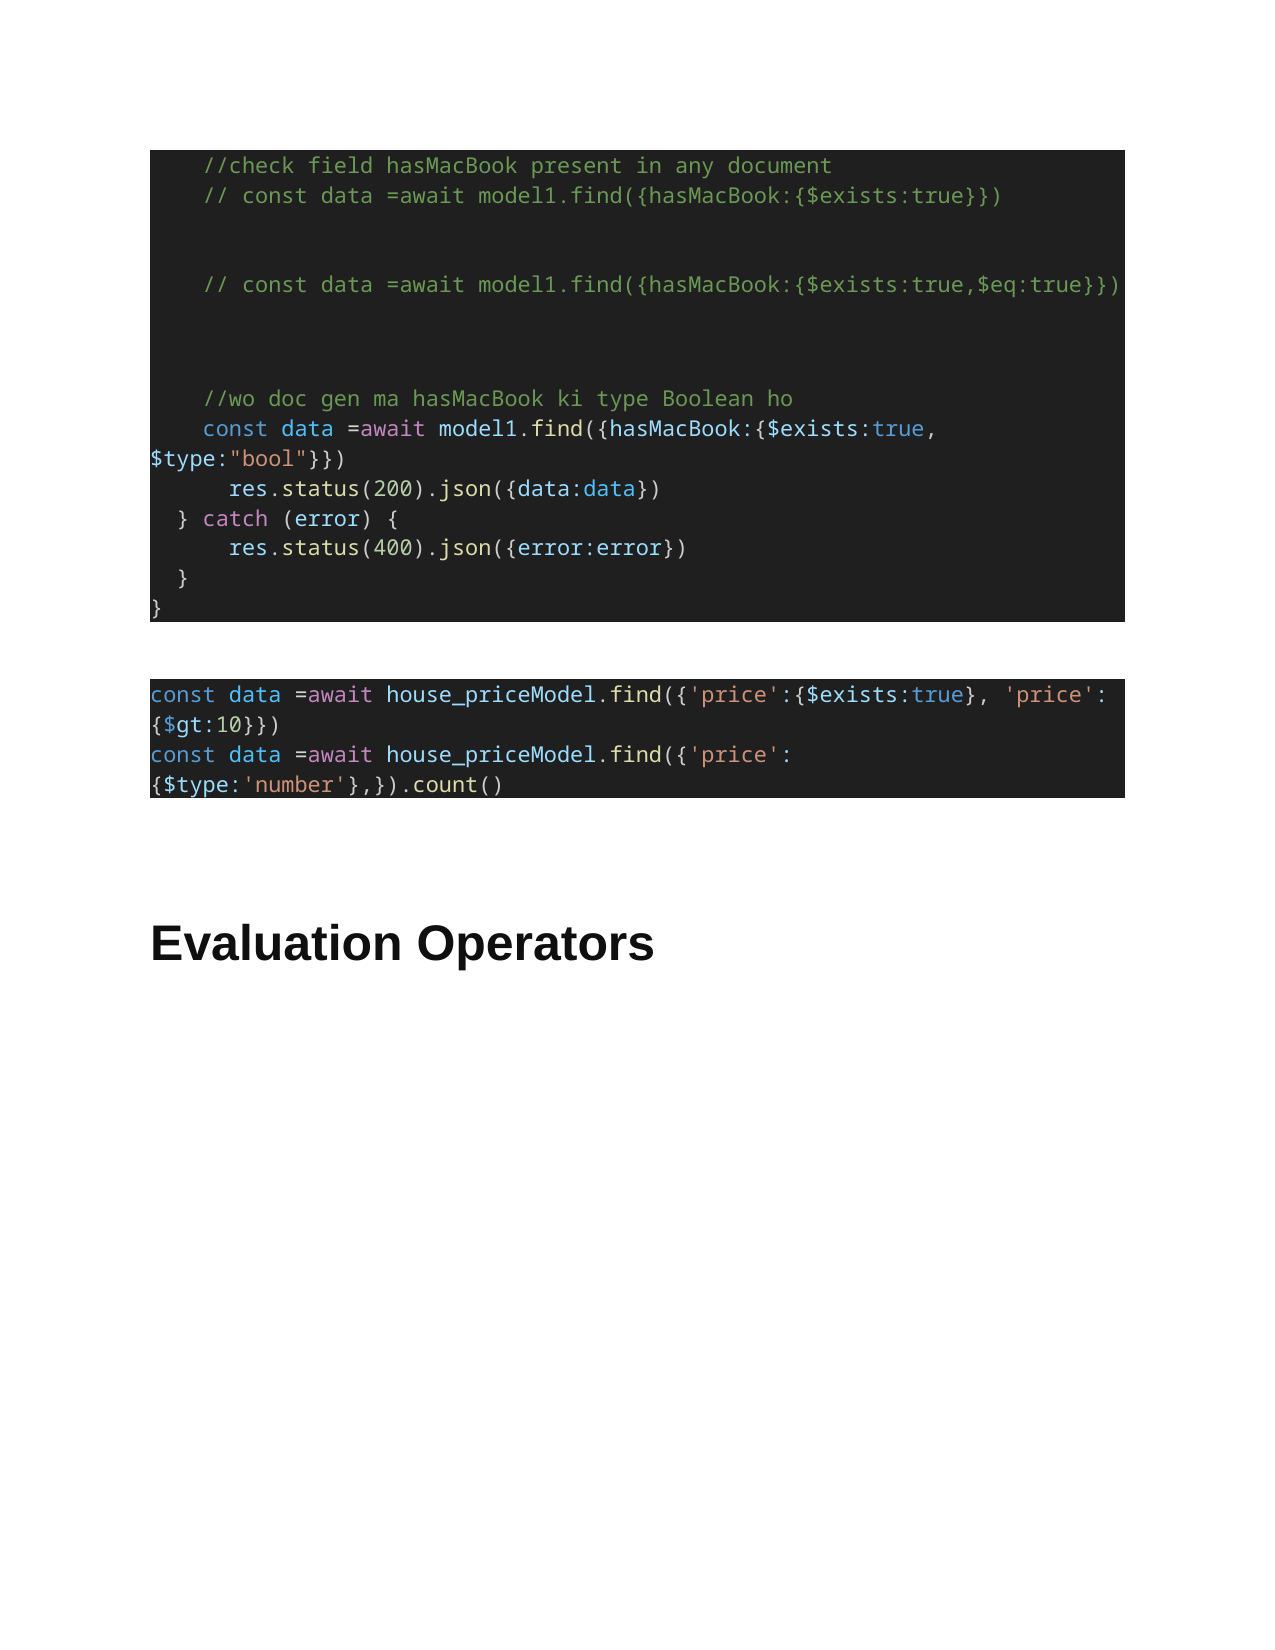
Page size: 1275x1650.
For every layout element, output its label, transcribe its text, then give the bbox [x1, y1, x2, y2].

text // const data =await model1.find({hasMacBook:{$exists:true,$eq:true}}) [150, 269, 1125, 299]
text const data =await house_priceModel.find({'price':{$exists:true}, 'price':{$gt:10}}) [150, 679, 1125, 739]
text res.status(200).json({data:data}) [150, 473, 1125, 503]
subtitle Evaluation Operators [150, 913, 1125, 971]
text const data =await model1.find({hasMacBook:{$exists:true,$type:"bool"}}) [150, 413, 1125, 473]
text //check field hasMacBook present in any document [150, 150, 1125, 180]
text //wo doc gen ma hasMacBook ki type Boolean ho [150, 383, 1125, 413]
text } catch (error) { [150, 503, 1125, 532]
text const data =await house_priceModel.find({'price':{$type:'number'},}).count() [150, 739, 1125, 798]
text // const data =await model1.find({hasMacBook:{$exists:true}}) [150, 180, 1125, 209]
text } [150, 592, 1125, 622]
text res.status(400).json({error:error}) [150, 532, 1125, 562]
text } [150, 562, 1125, 592]
